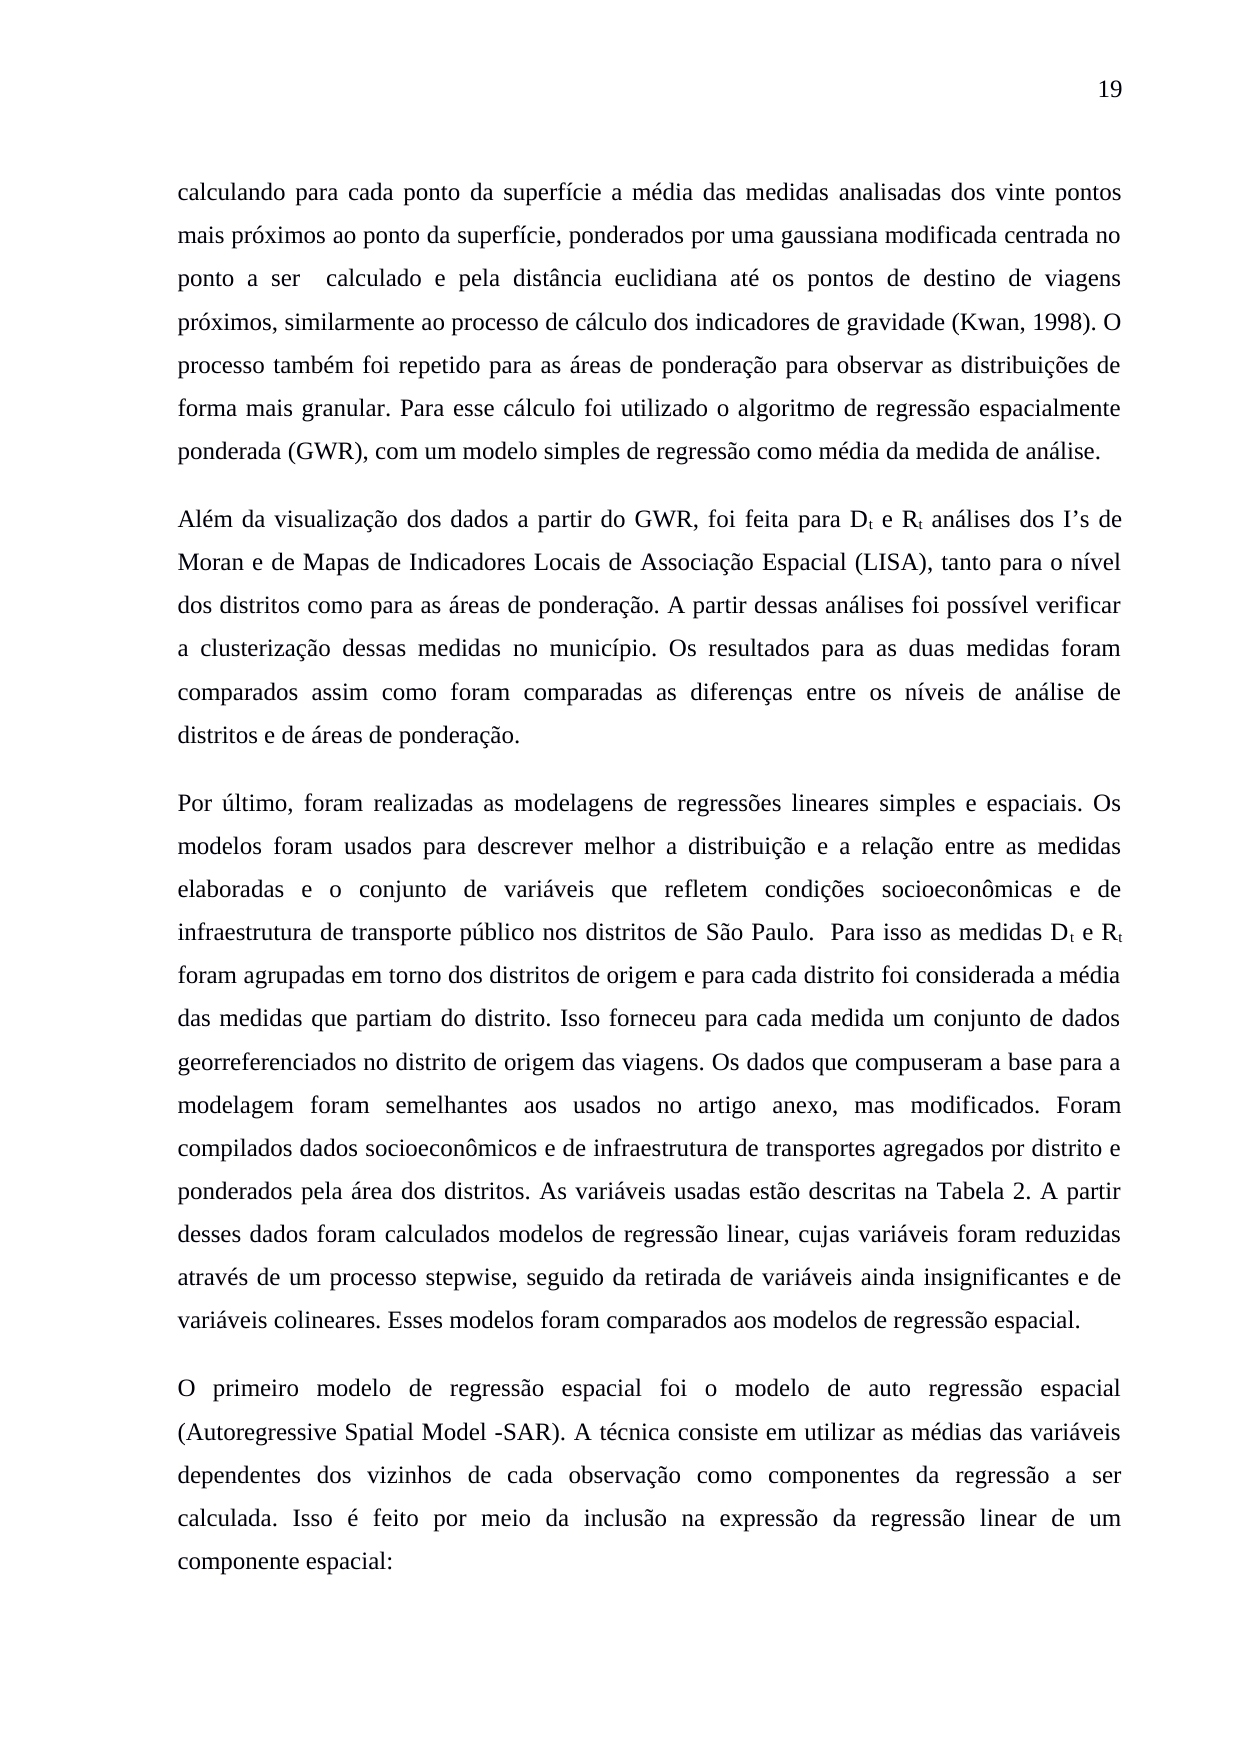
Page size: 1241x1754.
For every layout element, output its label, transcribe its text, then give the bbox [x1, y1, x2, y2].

text Por último, foram realizadas as modelagens de regressões lineares simples e espaciais. Os modelos foram usados para descrever melhor a distribuição e a relação entre as medidas elaboradas e o conjunto de variáveis que refletem condições socioeconômicas e de infraestrutura de transporte público nos distritos de São Paulo. Para isso as medidas Dt e Rt foram agrupadas em torno dos distritos de origem e para cada distrito foi considerada a média das medidas que partiam do distrito. Isso forneceu para cada medida um conjunto de dados georreferenciados no distrito de origem das viagens. Os dados que compuseram a base para a modelagem foram semelhantes aos usados no artigo anexo, mas modificados. Foram compilados dados socioeconômicos e de infraestrutura de transportes agregados por distrito e ponderados pela área dos distritos. As variáveis usadas estão descritas na Tabela 2. A partir desses dados foram calculados modelos de regressão linear, cujas variáveis foram reduzidas através de um processo stepwise, seguido da retirada de variáveis ainda insignificantes e de variáveis colineares. Esses modelos foram comparados aos modelos de regressão espacial. [177, 788, 1122, 1334]
text O primeiro modelo de regressão espacial foi o modelo de auto regressão espacial (Autoregressive Spatial Model -SAR). A técnica consiste em utilizar as médias das variáveis dependentes dos vizinhos de cada observação como componentes da regressão a ser calculada. Isso é feito por meio da inclusão na expressão da regressão linear de um componente espacial: [177, 1373, 1122, 1575]
text Além da visualização dos dados a partir do GWR, foi feita para Dt e Rt análises dos I’s de Moran e de Mapas de Indicadores Locais de Associação Espacial (LISA), tanto para o nível dos distritos como para as áreas de ponderação. A partir dessas análises foi possível verificar a clusterização dessas medidas no município. Os resultados para as duas medidas foram comparados assim como foram comparadas as diferenças entre os níveis de análise de distritos e de áreas de ponderação. [177, 504, 1122, 748]
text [177, 177, 1122, 465]
